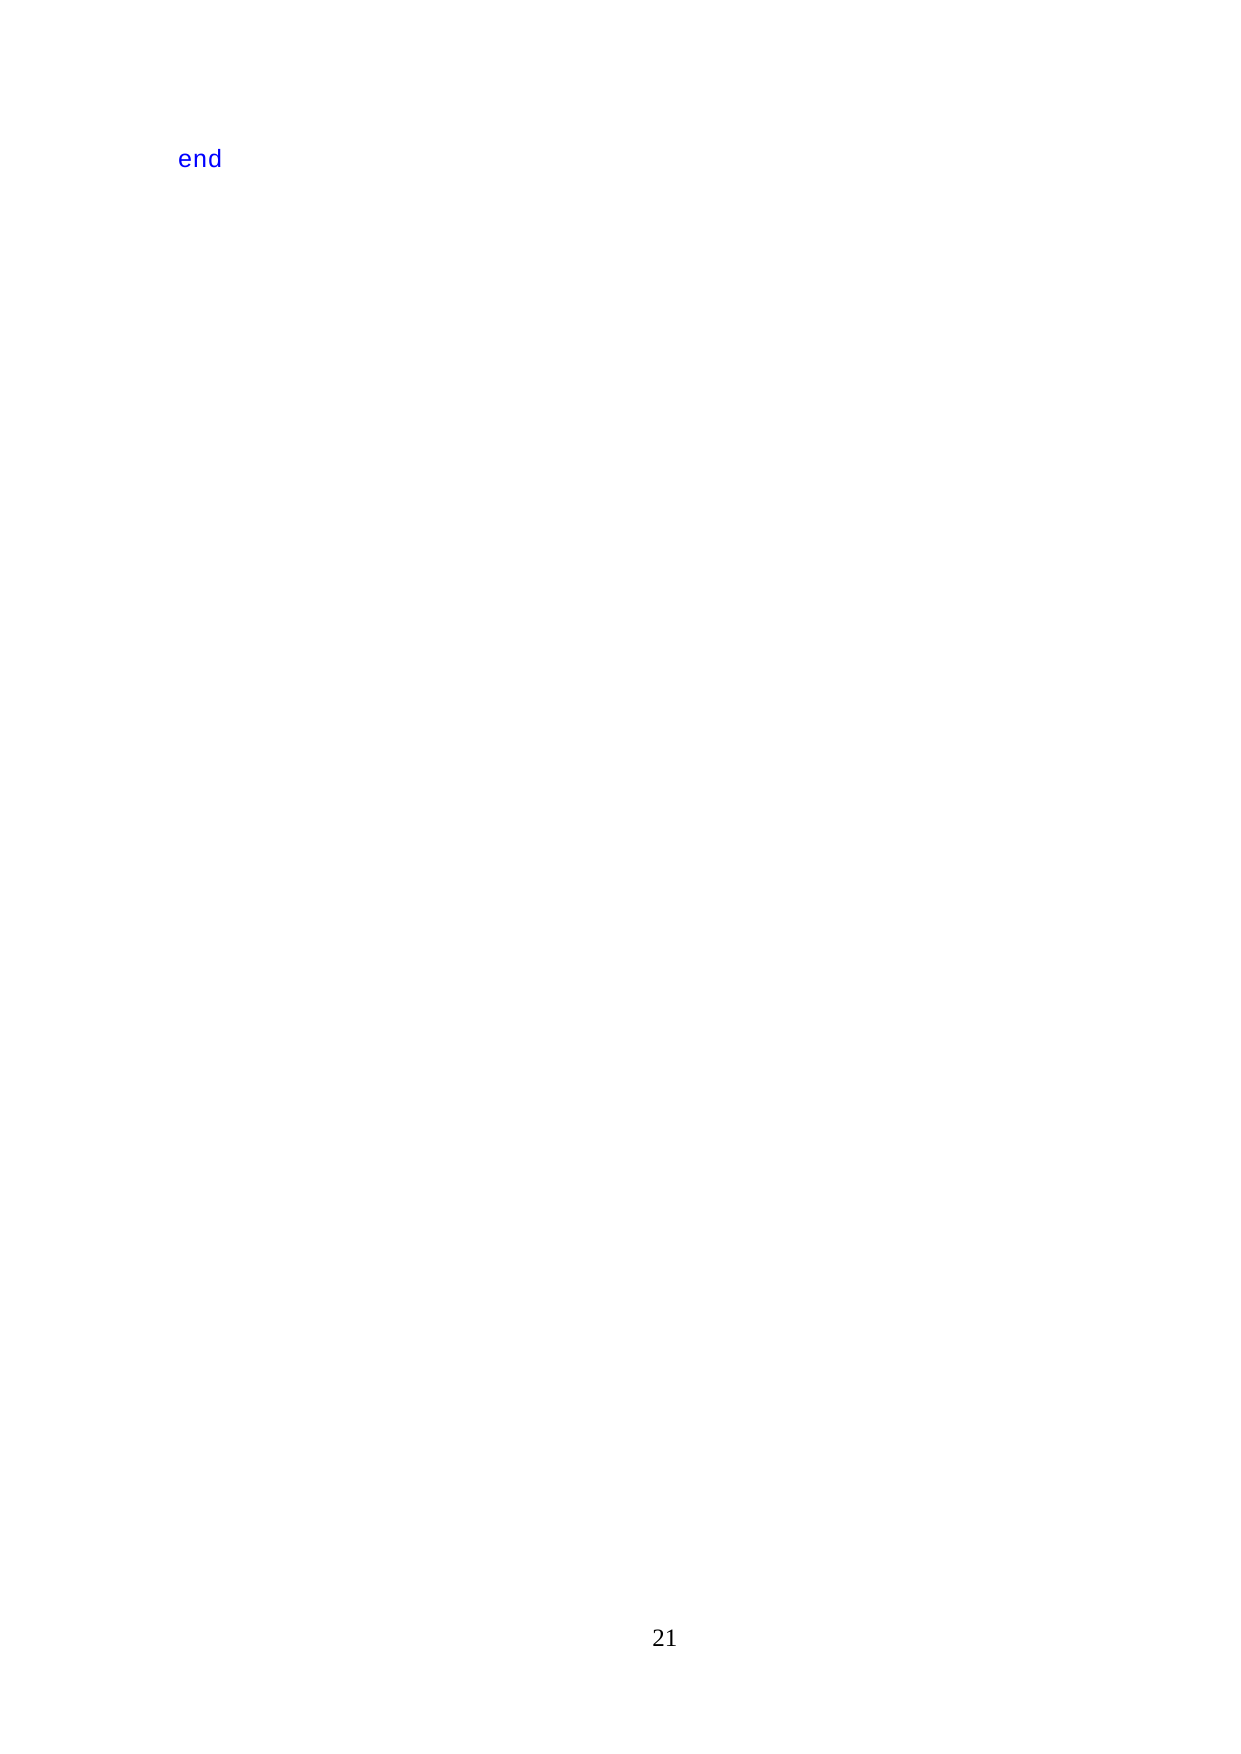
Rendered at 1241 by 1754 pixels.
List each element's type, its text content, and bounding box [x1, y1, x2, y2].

text end [177, 147, 1152, 175]
